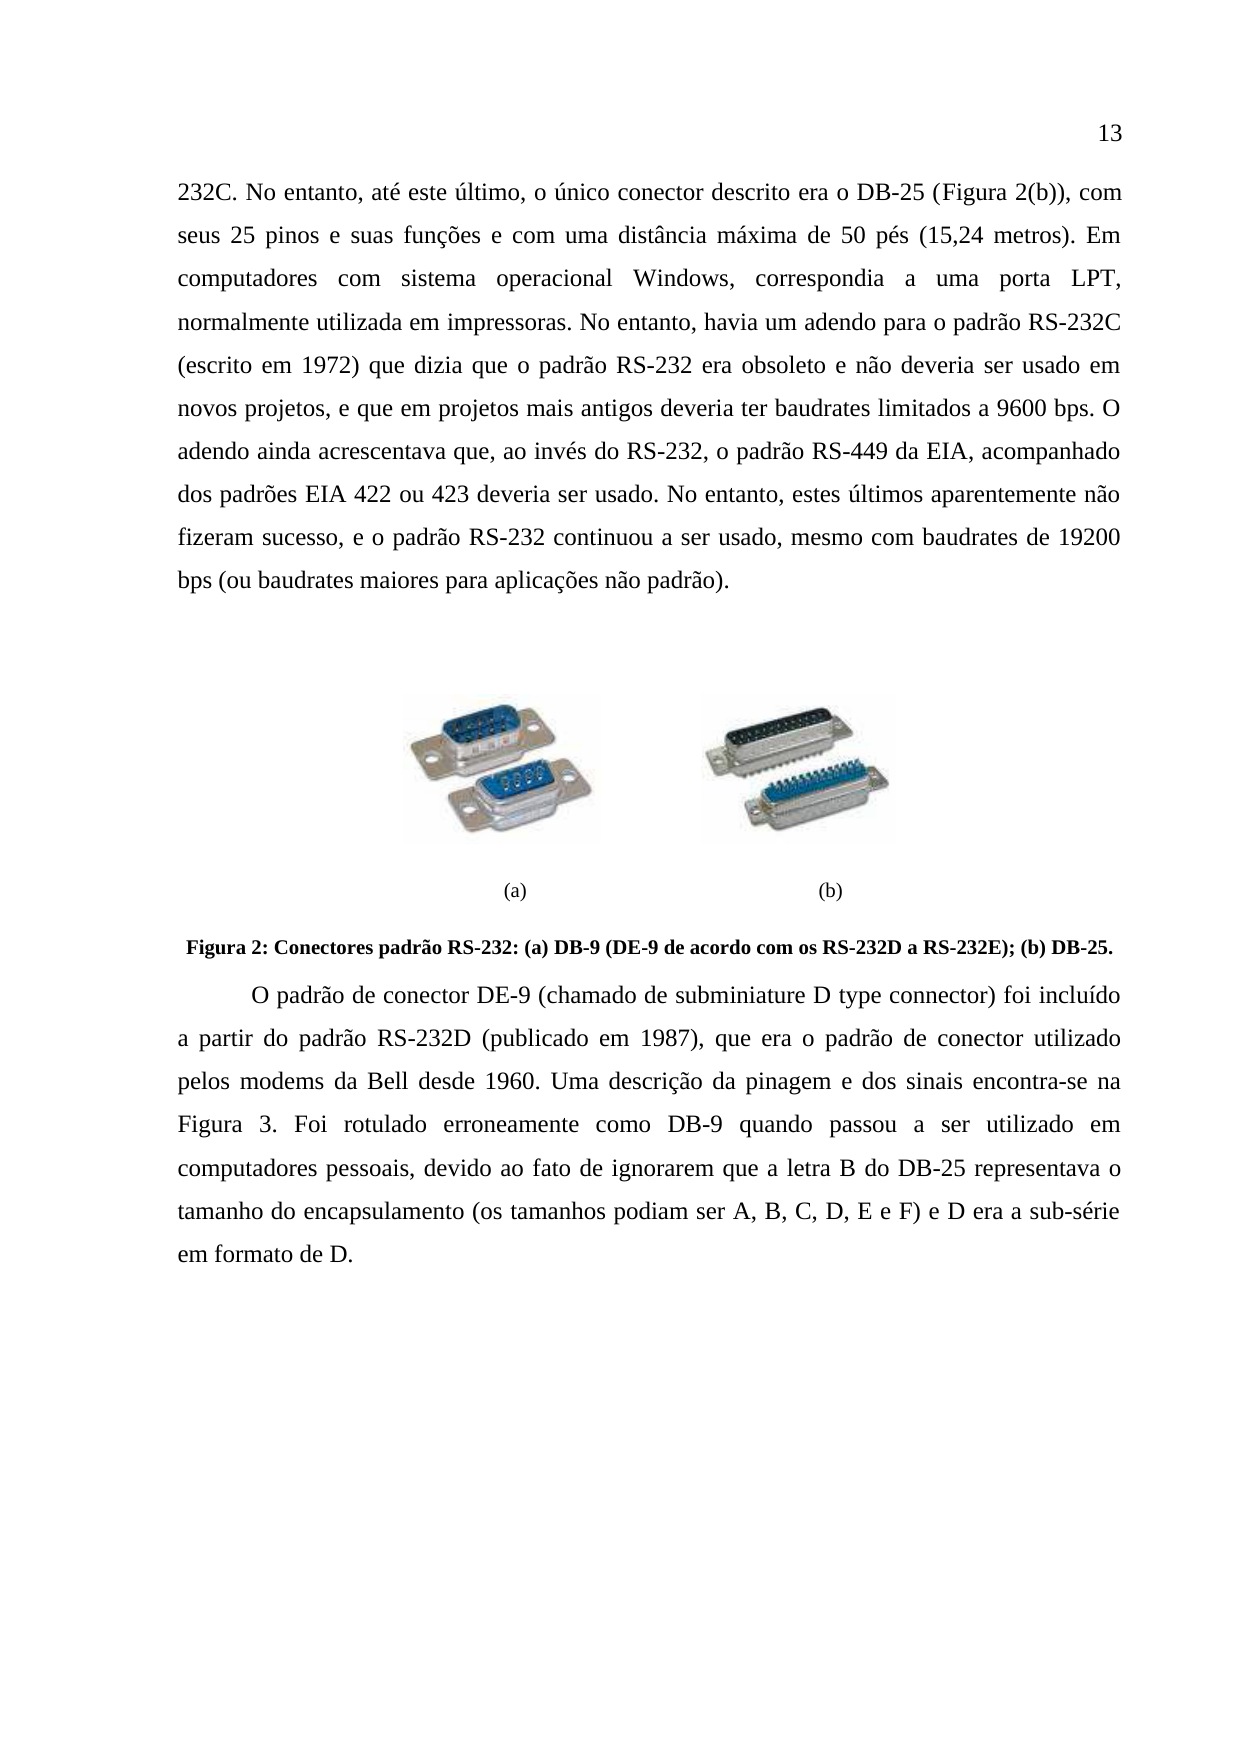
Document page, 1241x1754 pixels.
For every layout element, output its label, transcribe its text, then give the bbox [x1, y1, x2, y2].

picture [701, 693, 897, 844]
text O padrão de conector DE-9 (chamado de subminiature D type connector) foi incluído a partir do padrão RS-232D (publicado em 1987), que era o padrão de conector utilizado pelos modems da Bell desde 1960. Uma descrição da pinagem e dos sinais encontra-se na Figura 3. Foi rotulado erroneamente como DB-9 quando passou a ser utilizado em computadores pessoais, devido ao fato de ignorarem que a letra B do DB-25 representava o tamanho do encapsulamento (os tamanhos podiam ser A, B, C, D, E e F) e D era a sub-série em formato de D. [177, 980, 1122, 1268]
text (a) (b) [177, 878, 1122, 902]
text Figura 2: Conectores padrão RS-232: (a) DB-9 (DE-9 de acordo com os RS-232D a RS-232E); (b) DB-25. [177, 935, 1122, 959]
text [177, 177, 1122, 594]
